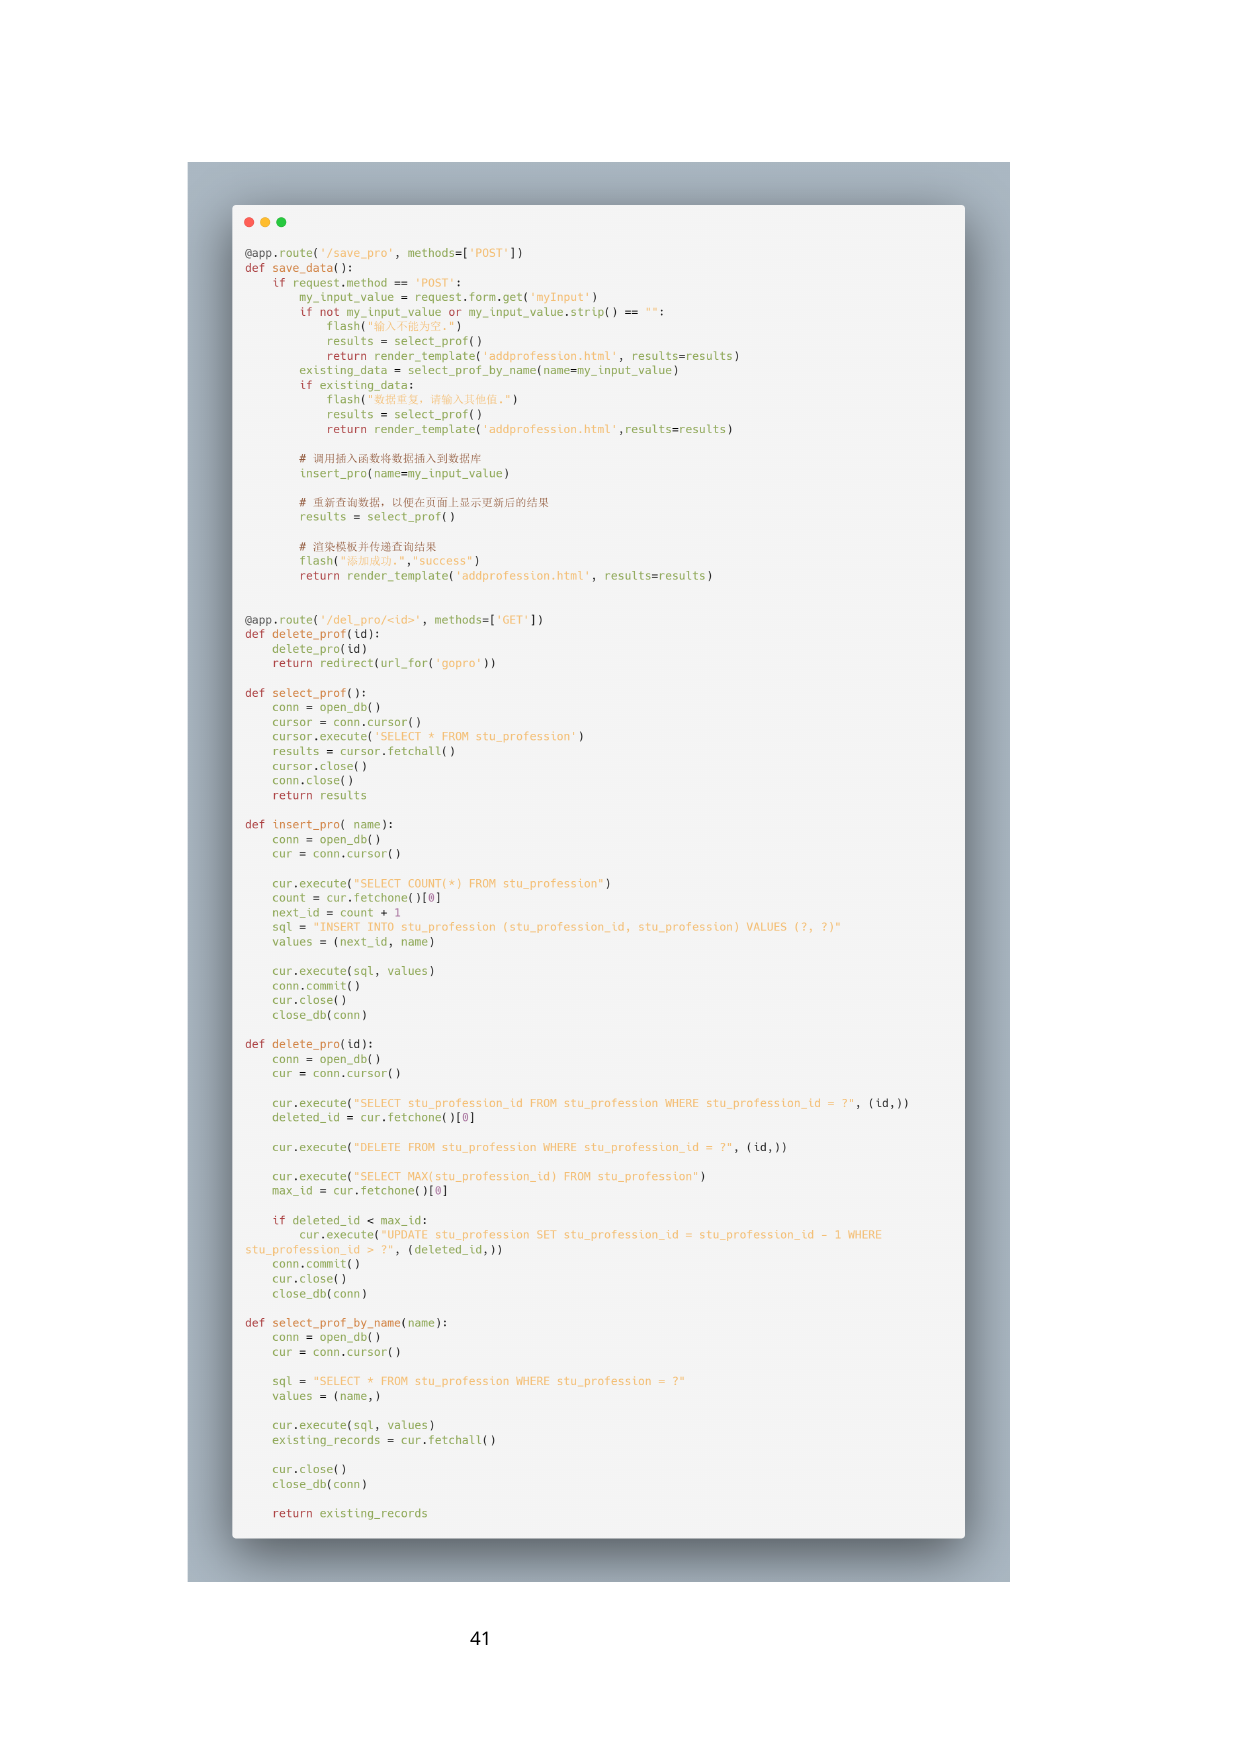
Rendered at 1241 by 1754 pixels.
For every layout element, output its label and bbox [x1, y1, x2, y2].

picture [187, 162, 1010, 1582]
